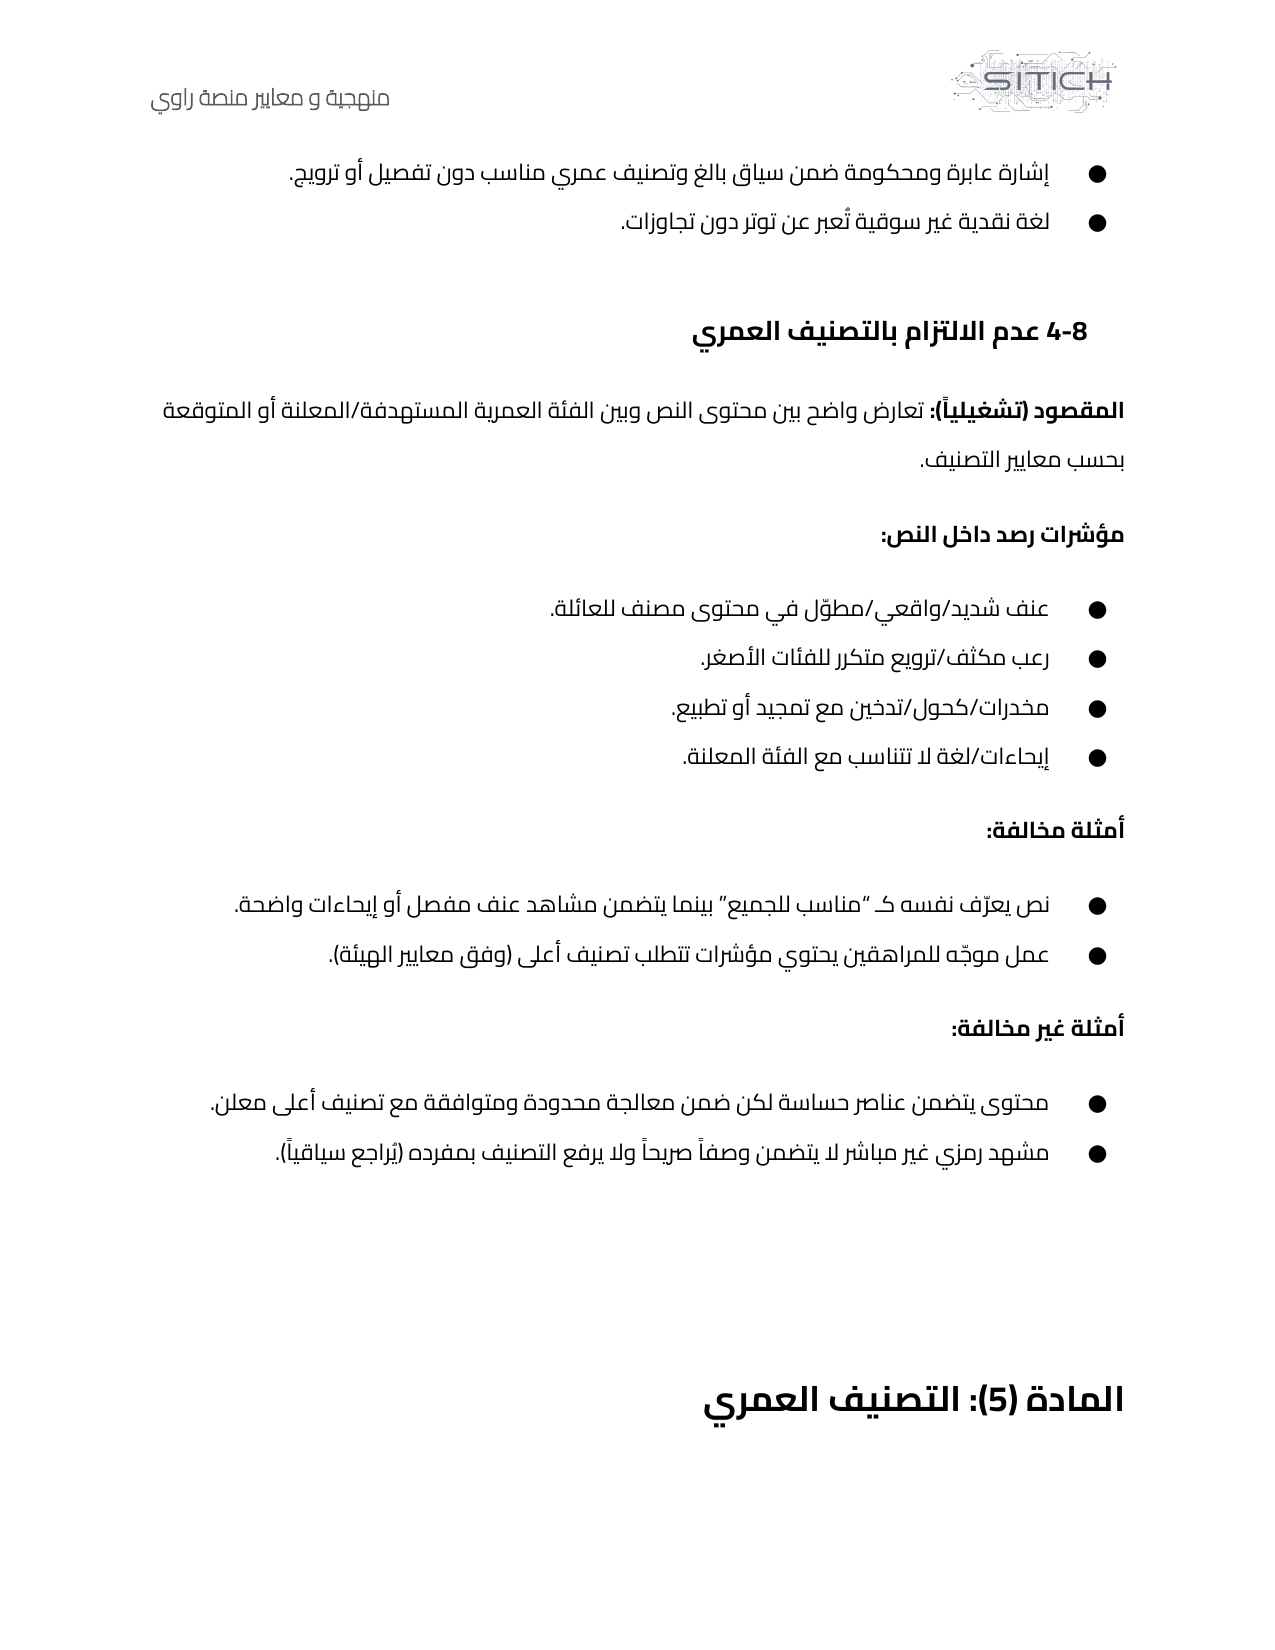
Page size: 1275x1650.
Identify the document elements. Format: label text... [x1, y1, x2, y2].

list رعب مكثف/ترويع متكرر للفئات الأصغر. [150, 636, 1087, 679]
subtitle المادة (5): التصنيف العمري [150, 1365, 1125, 1432]
text أمثلة مخالفة: [150, 809, 1125, 852]
list مشهد رمزي غير مباشر لا يتضمن وصفاً صريحاً ولا يرفع التصنيف بمفرده (يُراجع سياقياً). [150, 1130, 1087, 1173]
subtitle 4-8 عدم الالتزام بالتصنيف العمري [150, 305, 1087, 356]
list إشارة عابرة ومحكومة ضمن سياق بالغ وتصنيف عمري مناسب دون تفصيل أو ترويج. [150, 150, 1087, 193]
list عمل موجّه للمراهقين يحتوي مؤشرات تتطلب تصنيف أعلى (وفق معايير الهيئة). [150, 932, 1087, 975]
text المقصود (تشغيلياً): تعارض واضح بين محتوى النص وبين الفئة العمرية المستهدفة/المعلنة أو المتوقعة بحسب معايير التصنيف. [150, 389, 1125, 481]
list عنف شديد/واقعي/مطوّل في محتوى مصنف للعائلة. [150, 587, 1087, 629]
list لغة نقدية غير سوقية تُعبر عن توتر دون تجاوزات. [150, 199, 1087, 272]
text مؤشرات رصد داخل النص: [150, 512, 1125, 555]
list محتوى يتضمن عناصر حساسة لكن ضمن معالجة محدودة ومتوافقة مع تصنيف أعلى معلن. [150, 1081, 1087, 1124]
list إيحاءات/لغة لا تتناسب مع الفئة المعلنة. [150, 734, 1087, 777]
list مخدرات/كحول/تدخين مع تمجيد أو تطبيع. [150, 685, 1087, 728]
list نص يعرّف نفسه كـ “مناسب للجميع” بينما يتضمن مشاهد عنف مفصل أو إيحاءات واضحة. [150, 883, 1087, 926]
text أمثلة غير مخالفة: [150, 1006, 1125, 1049]
